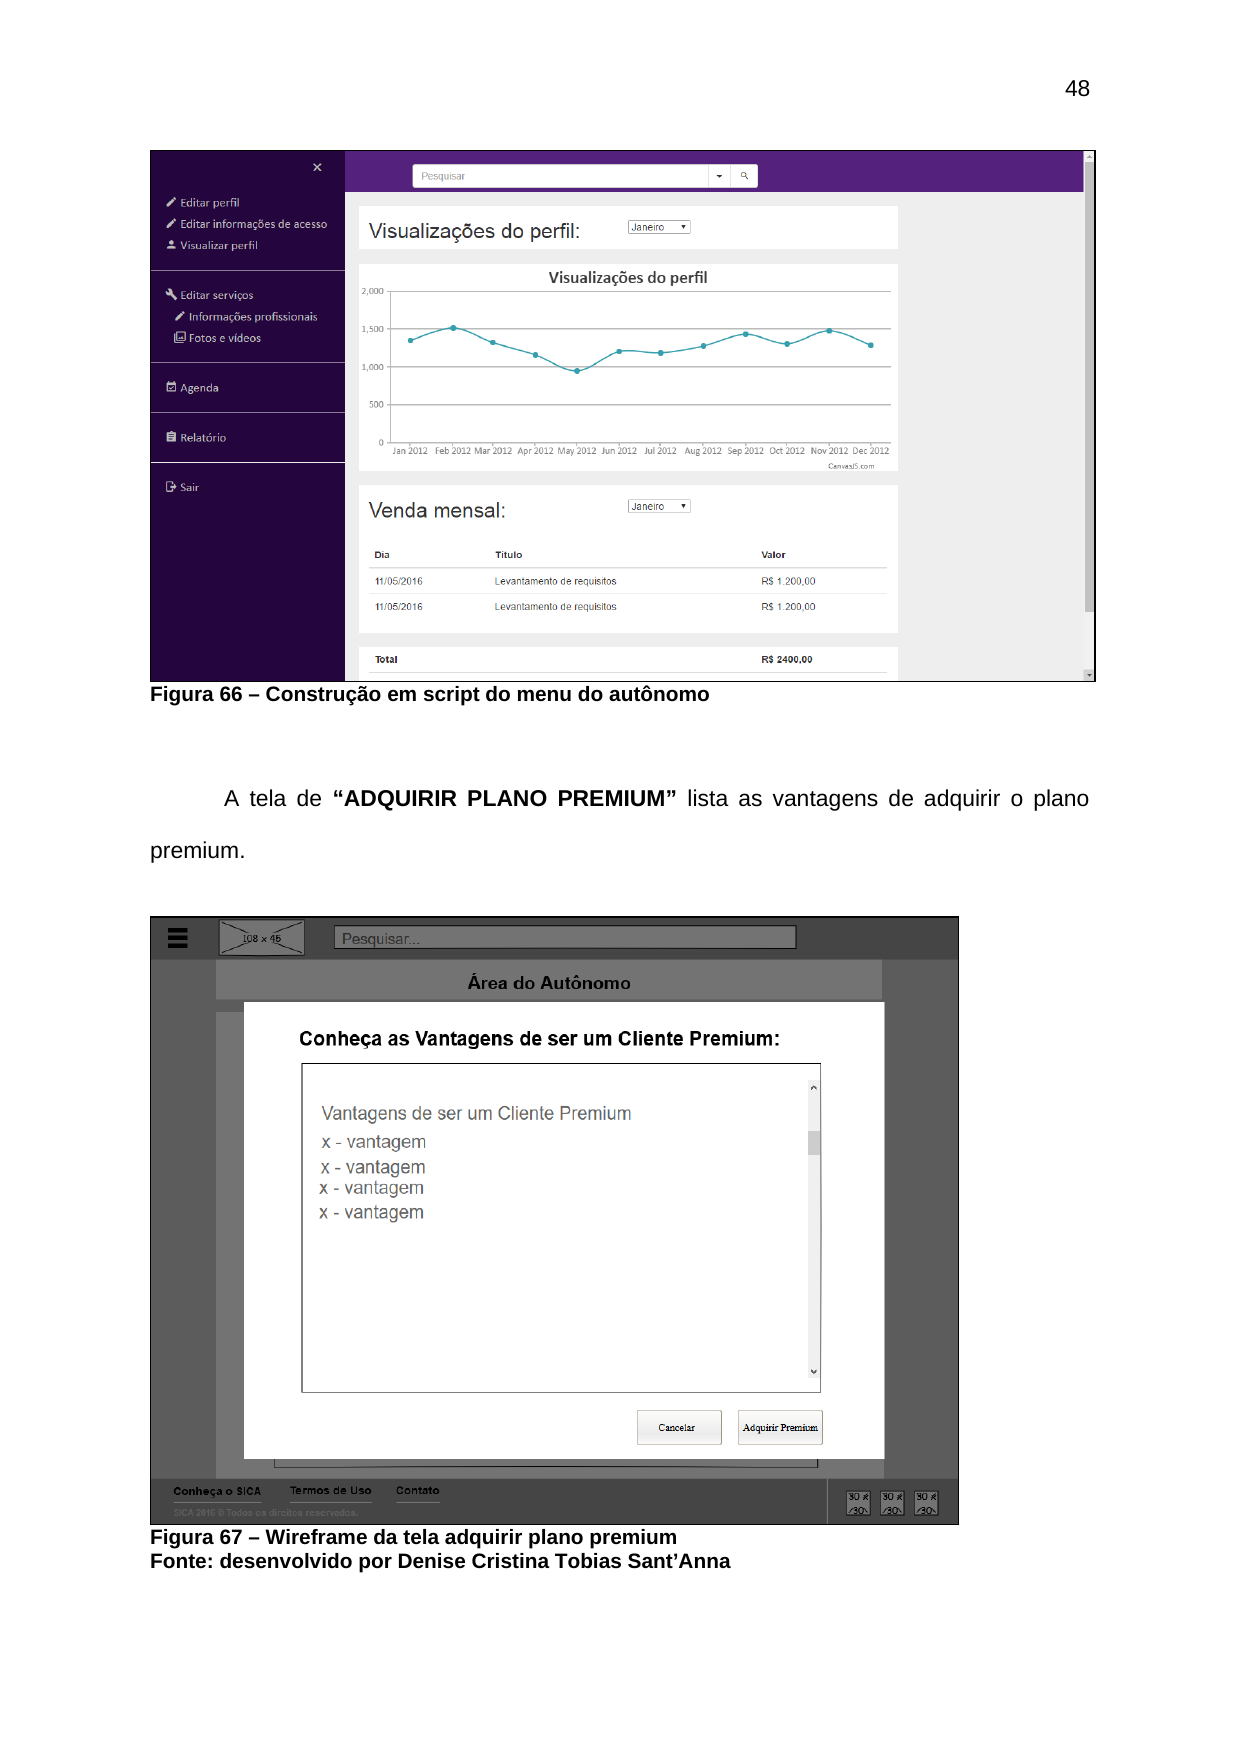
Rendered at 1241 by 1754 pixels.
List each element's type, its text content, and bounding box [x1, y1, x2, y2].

text Fonte: desenvolvido por Denise Cristina Tobias Sant’Anna [150, 1549, 1090, 1573]
picture [151, 918, 958, 1524]
text Figura 67 – Wireframe da tela adquirir plano premium [150, 1525, 1090, 1549]
picture [151, 151, 1094, 681]
text A tela de “ADQUIRIR PLANO PREMIUM” lista as vantagens de adquirir o plano premium. [150, 784, 1090, 864]
text Figura 66 – Construção em script do menu do autônomo [150, 682, 1090, 706]
